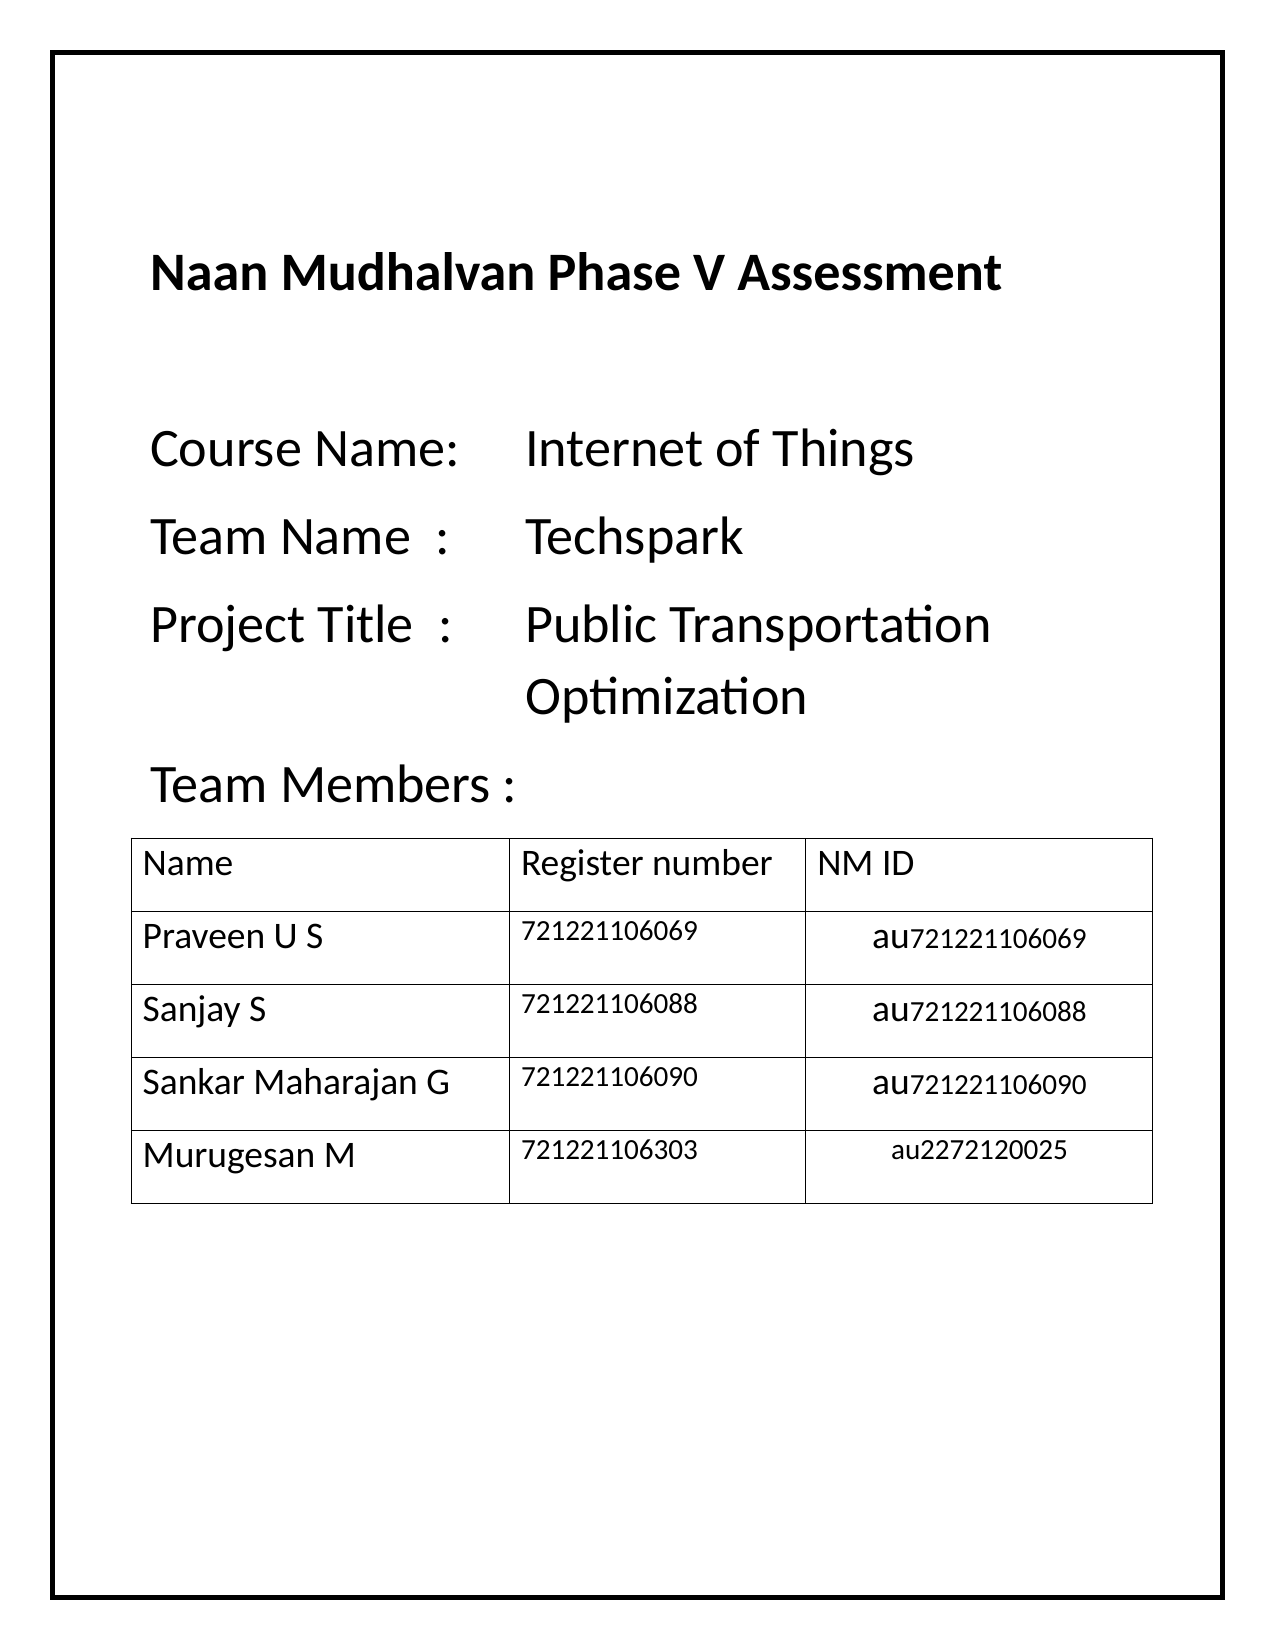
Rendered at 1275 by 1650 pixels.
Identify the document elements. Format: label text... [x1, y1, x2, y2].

table_cell Sanjay S [132, 985, 509, 1057]
table_cell Sankar Maharajan G [132, 1058, 509, 1130]
text Course Name: Internet of Things [150, 414, 1125, 480]
table_cell au2272120025 [806, 1131, 1152, 1203]
text Team Members : [150, 749, 1125, 816]
table_header Register number [510, 839, 805, 911]
table_cell au721221106069 [806, 912, 1152, 984]
text Naan Mudhalvan Phase V Assessment [150, 238, 1125, 304]
table_cell Praveen U S [132, 912, 509, 984]
table_cell 721221106069 [510, 912, 805, 984]
table_header Name [132, 839, 509, 911]
text Team Name : Techspark [150, 502, 1125, 568]
table_cell 721221106090 [510, 1058, 805, 1130]
text Project Title : Public Transportation Optimization [150, 590, 1125, 728]
table_header NM ID [806, 839, 1152, 911]
table_cell 721221106303 [510, 1131, 805, 1203]
table_cell au721221106090 [806, 1058, 1152, 1130]
table_cell 721221106088 [510, 985, 805, 1057]
table_cell Murugesan M [132, 1131, 509, 1203]
table_cell au721221106088 [806, 985, 1152, 1057]
